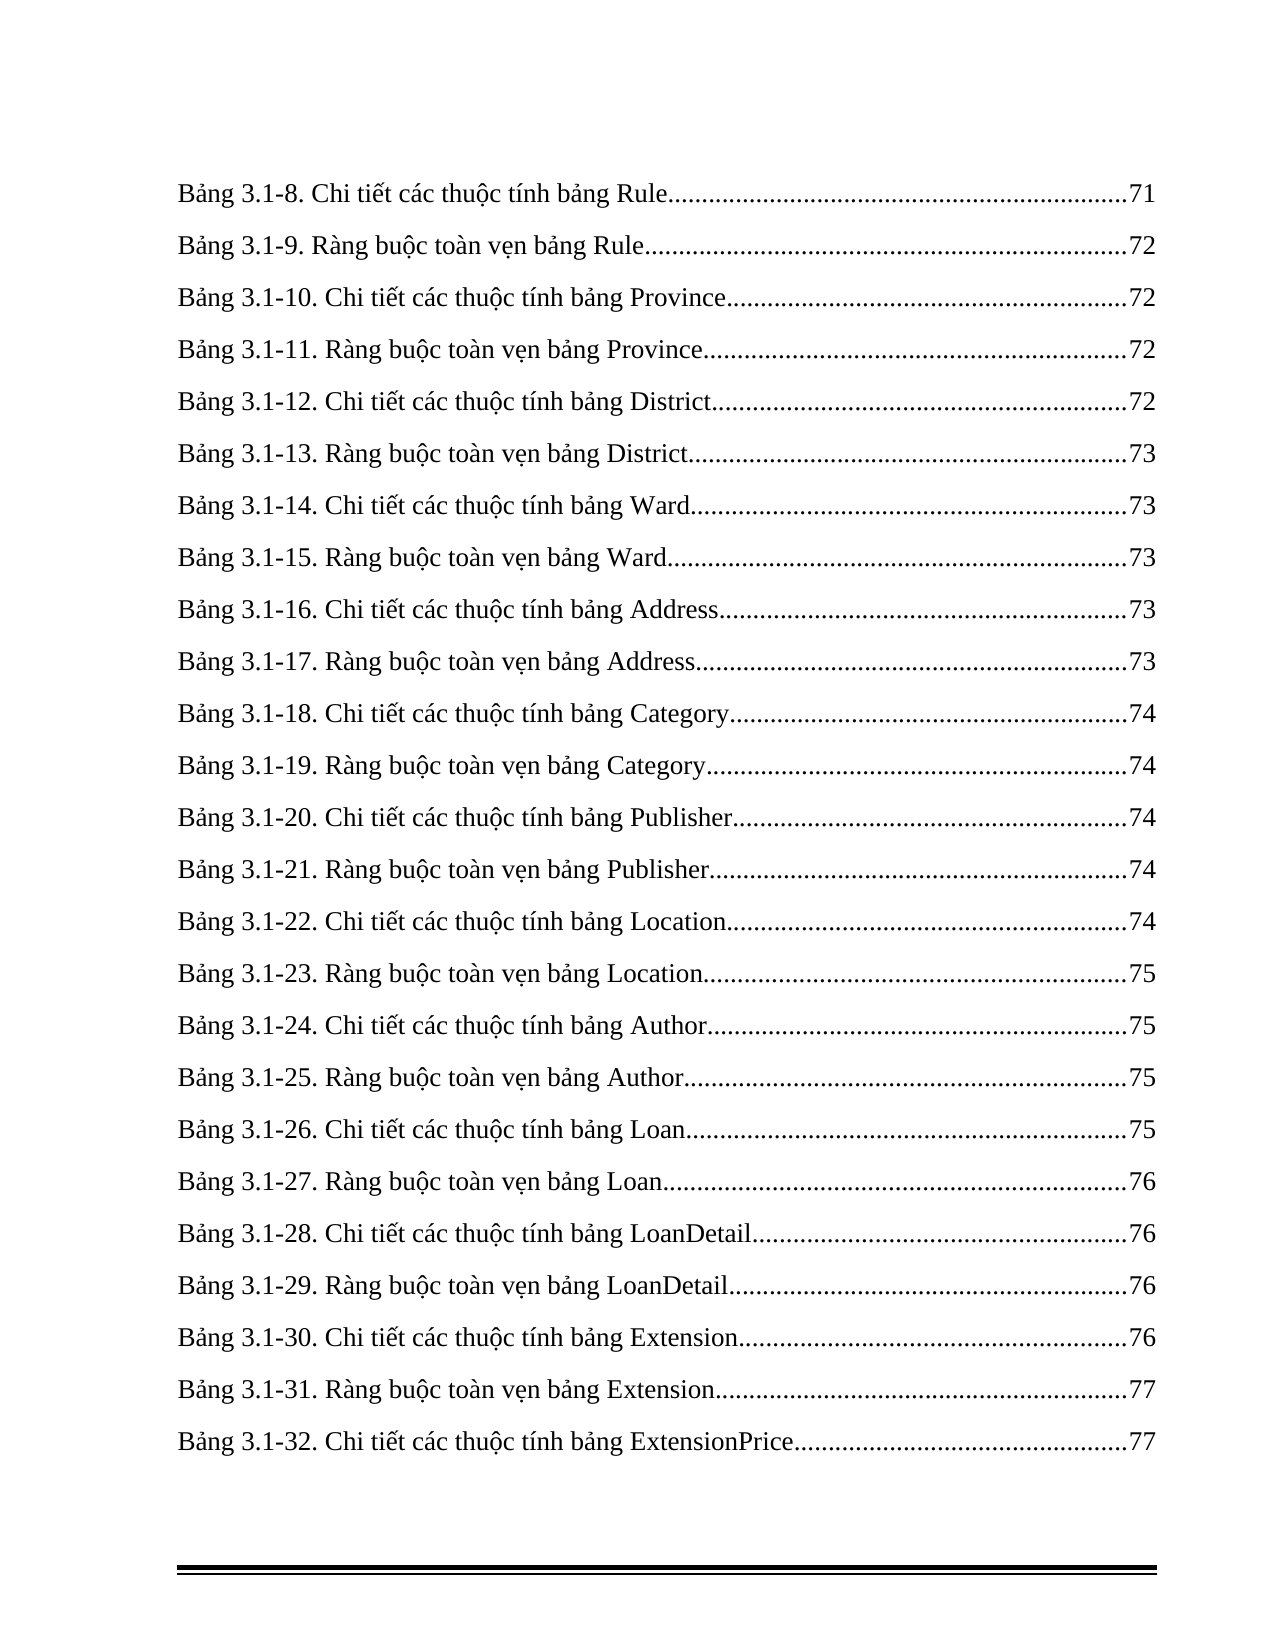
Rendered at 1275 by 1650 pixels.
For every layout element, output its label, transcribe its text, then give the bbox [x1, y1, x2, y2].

text Bảng 3.1-17. Ràng buộc toàn vẹn bảng Address 73 [177, 645, 1157, 676]
text Bảng 3.1-21. Ràng buộc toàn vẹn bảng Publisher 74 [177, 853, 1157, 884]
text Bảng 3.1-20. Chi tiết các thuộc tính bảng Publisher 74 [177, 801, 1157, 832]
text Bảng 3.1-25. Ràng buộc toàn vẹn bảng Author 75 [177, 1061, 1157, 1092]
text Bảng 3.1-11. Ràng buộc toàn vẹn bảng Province 72 [177, 333, 1157, 364]
text Bảng 3.1-16. Chi tiết các thuộc tính bảng Address 73 [177, 593, 1157, 624]
text Bảng 3.1-15. Ràng buộc toàn vẹn bảng Ward 73 [177, 541, 1157, 572]
text Bảng 3.1-31. Ràng buộc toàn vẹn bảng Extension 77 [177, 1373, 1157, 1404]
text Bảng 3.1-26. Chi tiết các thuộc tính bảng Loan 75 [177, 1113, 1157, 1144]
text Bảng 3.1-30. Chi tiết các thuộc tính bảng Extension 76 [177, 1321, 1157, 1352]
text Bảng 3.1-24. Chi tiết các thuộc tính bảng Author 75 [177, 1009, 1157, 1040]
text Bảng 3.1-28. Chi tiết các thuộc tính bảng LoanDetail 76 [177, 1217, 1157, 1248]
text Bảng 3.1-13. Ràng buộc toàn vẹn bảng District 73 [177, 437, 1157, 468]
text Bảng 3.1-22. Chi tiết các thuộc tính bảng Location 74 [177, 905, 1157, 936]
text Bảng 3.1-18. Chi tiết các thuộc tính bảng Category 74 [177, 697, 1157, 728]
text Bảng 3.1-19. Ràng buộc toàn vẹn bảng Category 74 [177, 749, 1157, 780]
text Bảng 3.1-23. Ràng buộc toàn vẹn bảng Location 75 [177, 957, 1157, 988]
text Bảng 3.1-8. Chi tiết các thuộc tính bảng Rule 71 [177, 177, 1157, 208]
text Bảng 3.1-10. Chi tiết các thuộc tính bảng Province 72 [177, 281, 1157, 312]
text Bảng 3.1-32. Chi tiết các thuộc tính bảng ExtensionPrice 77 [177, 1425, 1157, 1456]
text Bảng 3.1-29. Ràng buộc toàn vẹn bảng LoanDetail 76 [177, 1269, 1157, 1300]
text Bảng 3.1-27. Ràng buộc toàn vẹn bảng Loan 76 [177, 1165, 1157, 1196]
text Bảng 3.1-14. Chi tiết các thuộc tính bảng Ward 73 [177, 489, 1157, 520]
text Bảng 3.1-9. Ràng buộc toàn vẹn bảng Rule 72 [177, 229, 1157, 260]
text Bảng 3.1-12. Chi tiết các thuộc tính bảng District 72 [177, 385, 1157, 416]
